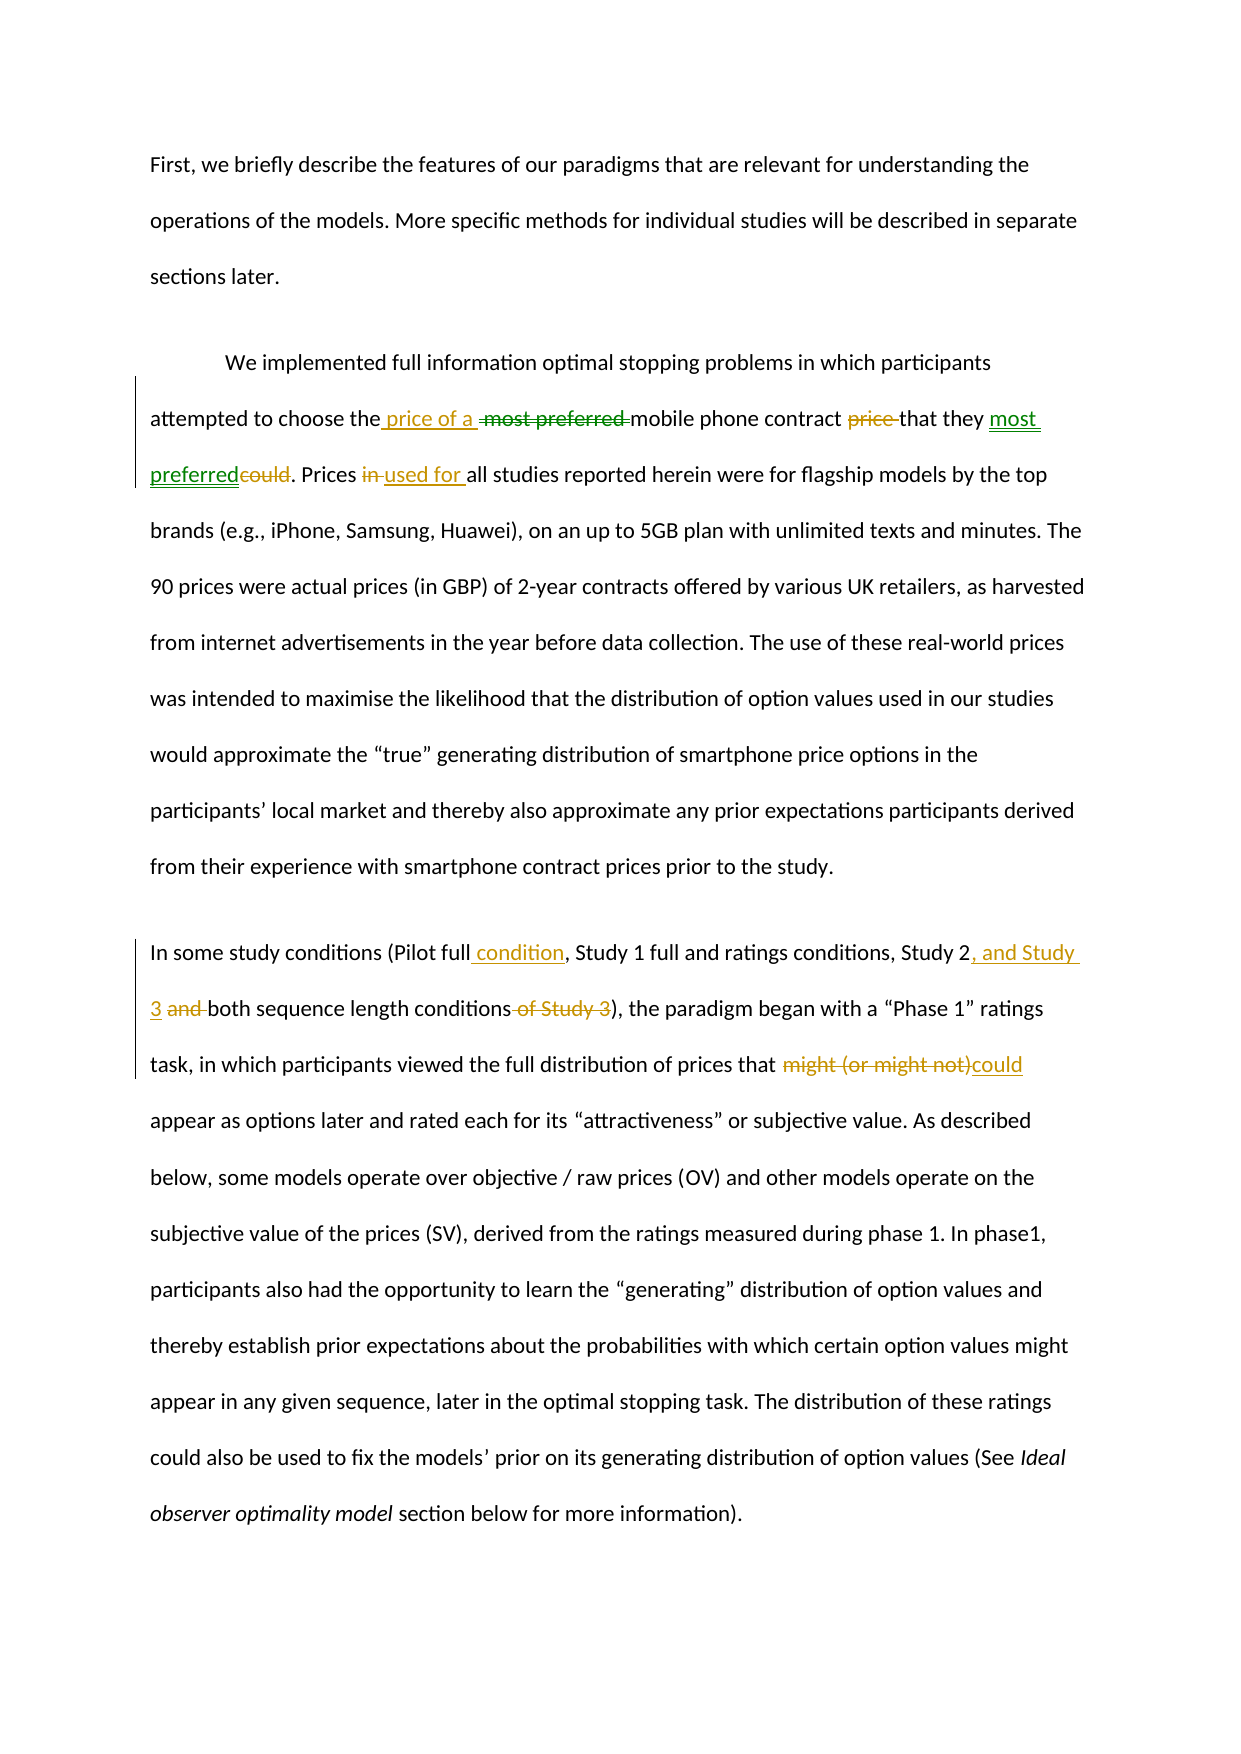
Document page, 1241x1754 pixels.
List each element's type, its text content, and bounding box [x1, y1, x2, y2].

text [150, 150, 1090, 290]
text In some study conditions (Pilot full, Study 1 full and ratings conditions, Study 2 both sequence length conditions), the paradigm began with a “Phase 1” ratings task, in which participants viewed the full distribution of prices that appear as options later and rated each for its “attractiveness” or subjective value. As described below, some models operate over objective / raw prices (OV) and other models operate on the subjective value of the prices (SV), derived from the ratings measured during phase 1. In phase1, participants also had the opportunity to learn the “generating” distribution of option values and thereby establish prior expectations about the probabilities with which certain option values might appear in any given sequence, later in the optimal stopping task. The distribution of these ratings could also be used to fix the models’ prior on its generating distribution of option values (See Ideal observer optimality model section below for more information). [150, 938, 1090, 1527]
text We implemented full information optimal stopping problems in which participants attempted to choose themobile phone contract that they . Prices all studies reported herein were for flagship models by the top brands (e.g., iPhone, Samsung, Huawei), on an up to 5GB plan with unlimited texts and minutes. The 90 prices were actual prices (in GBP) of 2-year contracts offered by various UK retailers, as harvested from internet advertisements in the year before data collection. The use of these real-world prices was intended to maximise the likelihood that the distribution of option values used in our studies would approximate the “true” generating distribution of smartphone price options in the participants’ local market and thereby also approximate any prior expectations participants derived from their experience with smartphone contract prices prior to the study. [150, 348, 1090, 881]
